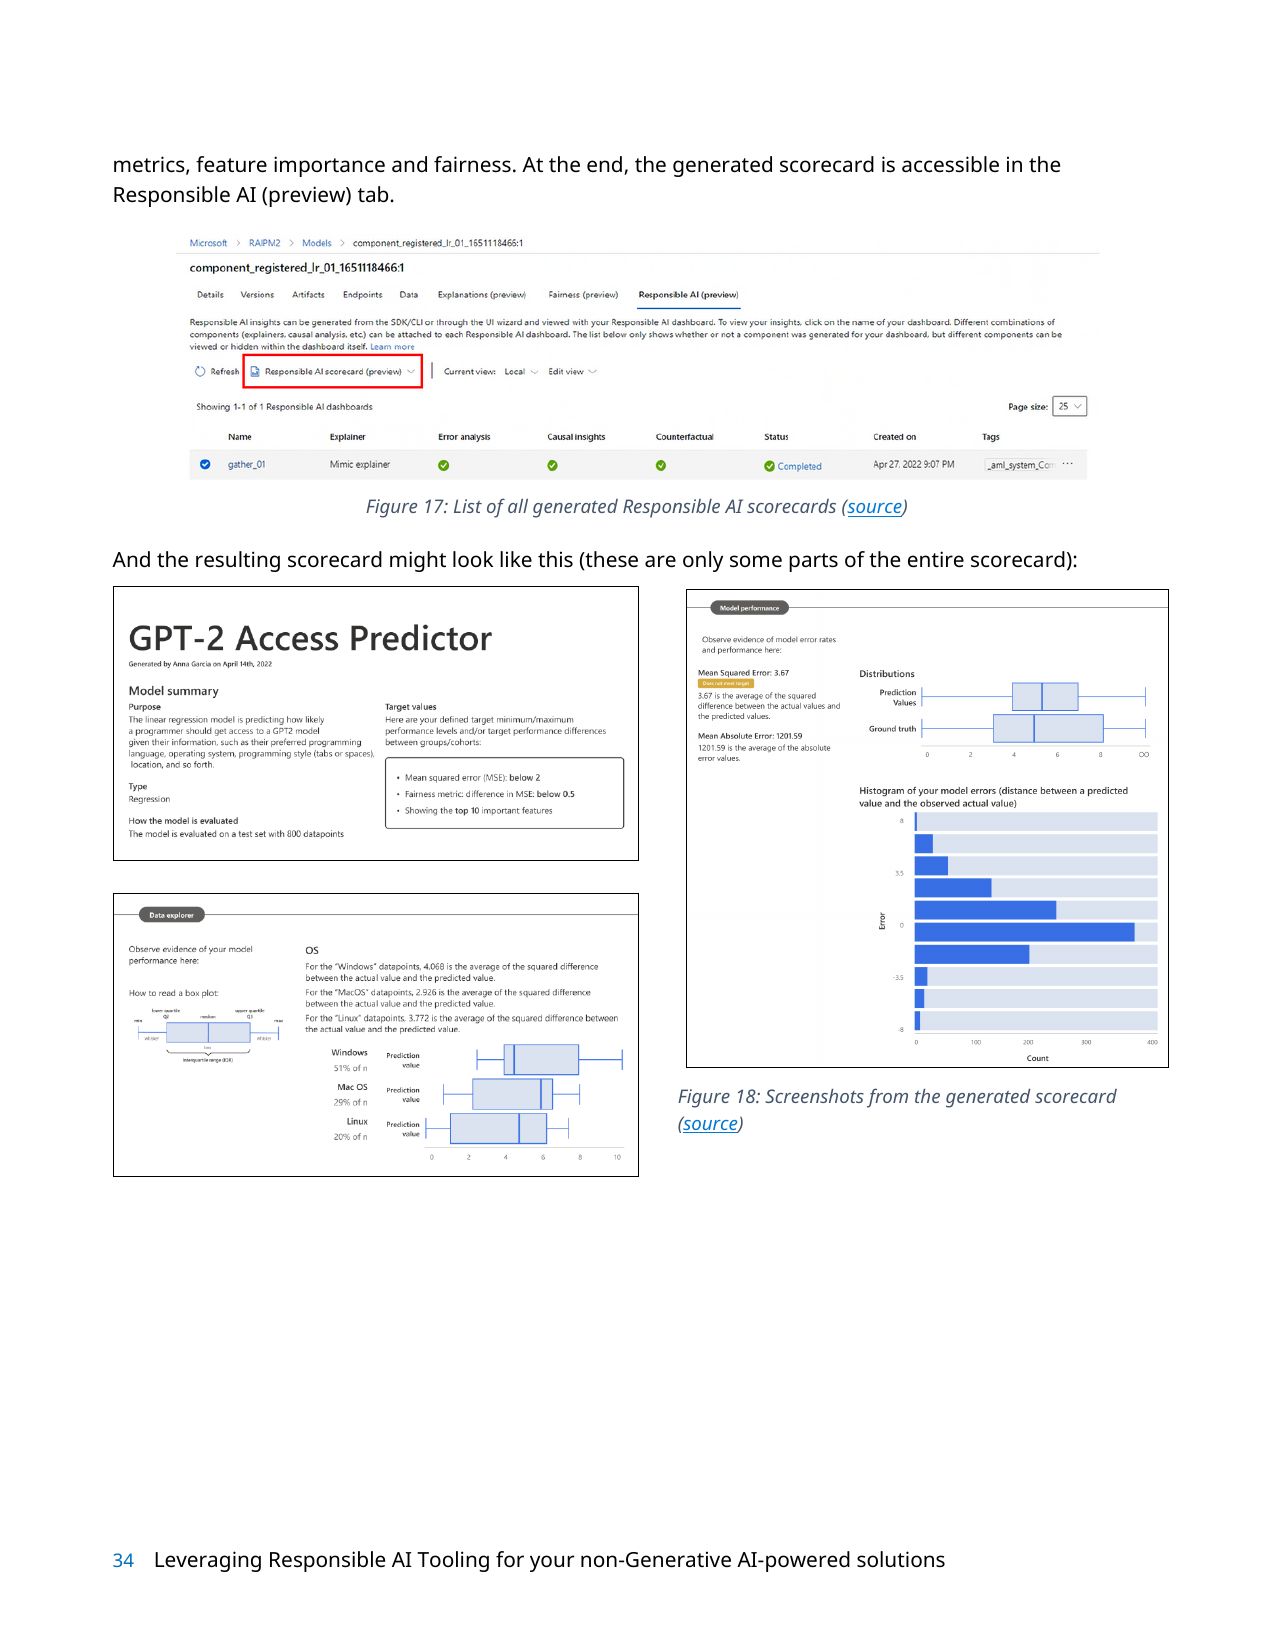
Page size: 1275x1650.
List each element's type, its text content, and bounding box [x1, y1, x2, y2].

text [112, 150, 1162, 208]
picture [114, 587, 638, 860]
picture [114, 894, 638, 951]
text And the resulting scorecard might look like this (these are only some parts of the entire scorecard): [112, 546, 1162, 574]
picture [175, 234, 1100, 480]
picture [687, 590, 1168, 1066]
